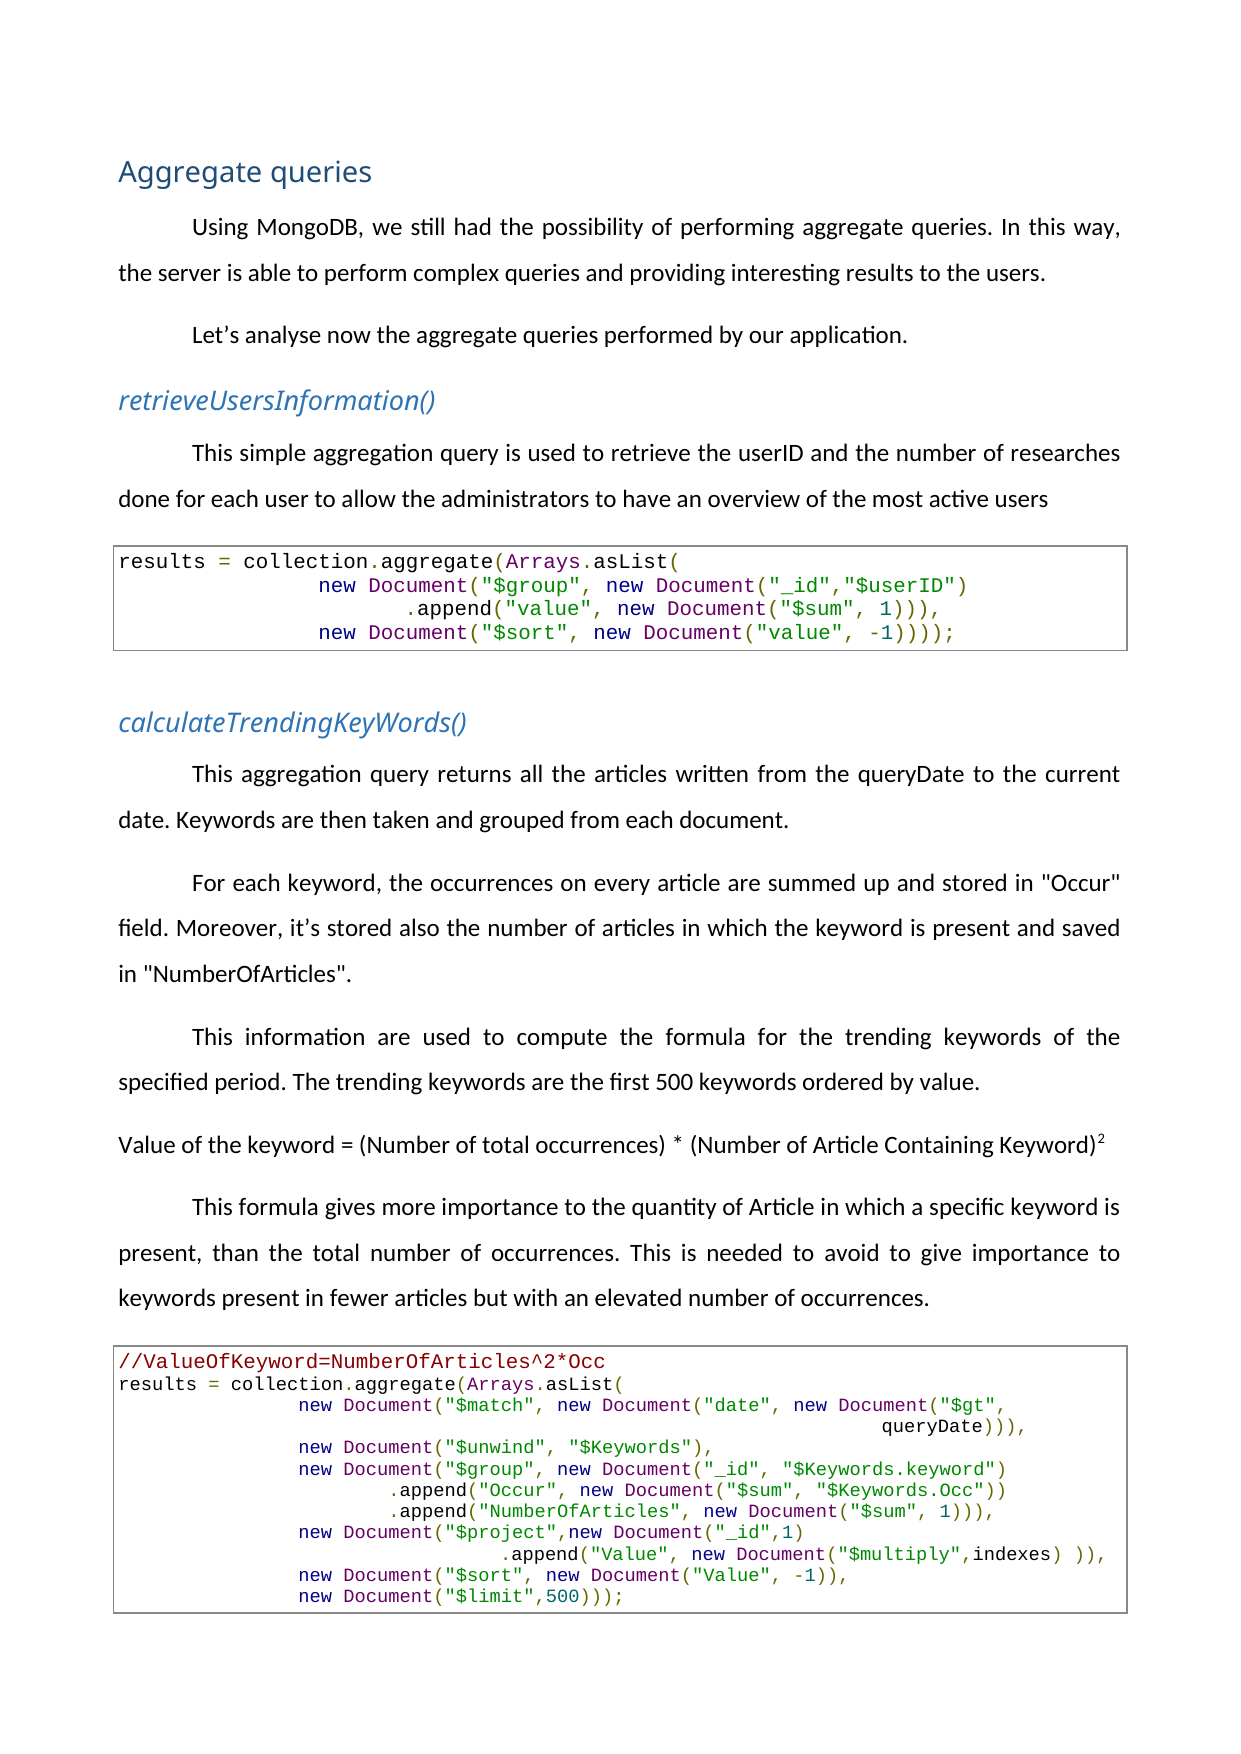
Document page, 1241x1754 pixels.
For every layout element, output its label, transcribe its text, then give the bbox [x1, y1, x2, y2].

text new Document("$sort", new Document("Value", -1)), [118, 1566, 1122, 1581]
text new Document("$unwind", "$Keywords"), [118, 1438, 1122, 1459]
text For each keyword, the occurrences on every article are summed up and stored in "Occur" field. Moreover, it’s stored also the number of articles in which the keyword is present and saved in "NumberOfArticles". [118, 867, 1122, 989]
subtitle Aggregate queries [118, 152, 1122, 191]
subtitle calculateTrendingKeyWords() [118, 703, 1122, 740]
text Using MongoDB, we still had the possibility of performing aggregate queries. In this way, the server is able to perform complex queries and providing interesting results to the users. [118, 211, 1122, 287]
text This aggregation query returns all the articles written from the queryDate to the current date. Keywords are then taken and grouped from each document. [118, 759, 1122, 835]
text new Document("$match", new Document("date", new Document("$gt", [118, 1396, 1122, 1417]
text .append("value", new Document("$sum", 1))), [118, 598, 1122, 616]
text Let’s analyse now the aggregate queries performed by our application. [118, 319, 1122, 350]
text //ValueOfKeyword=NumberOfArticles^2*Occ [114, 1347, 1126, 1374]
text Value of the keyword = (Number of total occurrences) * (Number of Article Containing Keyword)2 [118, 1129, 1122, 1159]
text new Document("$limit",500))); [114, 1581, 1126, 1612]
text results = collection.aggregate(Arrays.asList( [114, 547, 1126, 574]
text This simple aggregation query is used to retrieve the userID and the number of researches done for each user to allow the administrators to have an overview of the most active users [118, 437, 1122, 513]
text new Document("$group", new Document("_id", "$Keywords.keyword") [118, 1459, 1122, 1481]
text .append("Value", new Document("$multiply",indexes) )), [118, 1544, 1122, 1566]
text This information are used to compute the formula for the trending keywords of the specified period. The trending keywords are the first 500 keywords ordered by value. [118, 1021, 1122, 1097]
text results = collection.aggregate(Arrays.asList( [118, 1374, 1122, 1396]
text .append("Occur", new Document("$sum", "$Keywords.Occ")) [118, 1481, 1122, 1502]
text new Document("$sort", new Document("value", -1)))); [114, 616, 1126, 650]
text queryDate))), [118, 1417, 1122, 1438]
text new Document("$group", new Document("_id","$userID") [118, 574, 1122, 598]
text .append("NumberOfArticles", new Document("$sum", 1))), [118, 1502, 1122, 1523]
subtitle retrieveUsersInformation() [118, 382, 1122, 419]
text new Document("$project",new Document("_id",1) [118, 1523, 1122, 1544]
text This formula gives more importance to the quantity of Article in which a specific keyword is present, than the total number of occurrences. This is needed to avoid to give importance to keywords present in fewer articles but with an elevated number of occurrences. [118, 1191, 1122, 1313]
